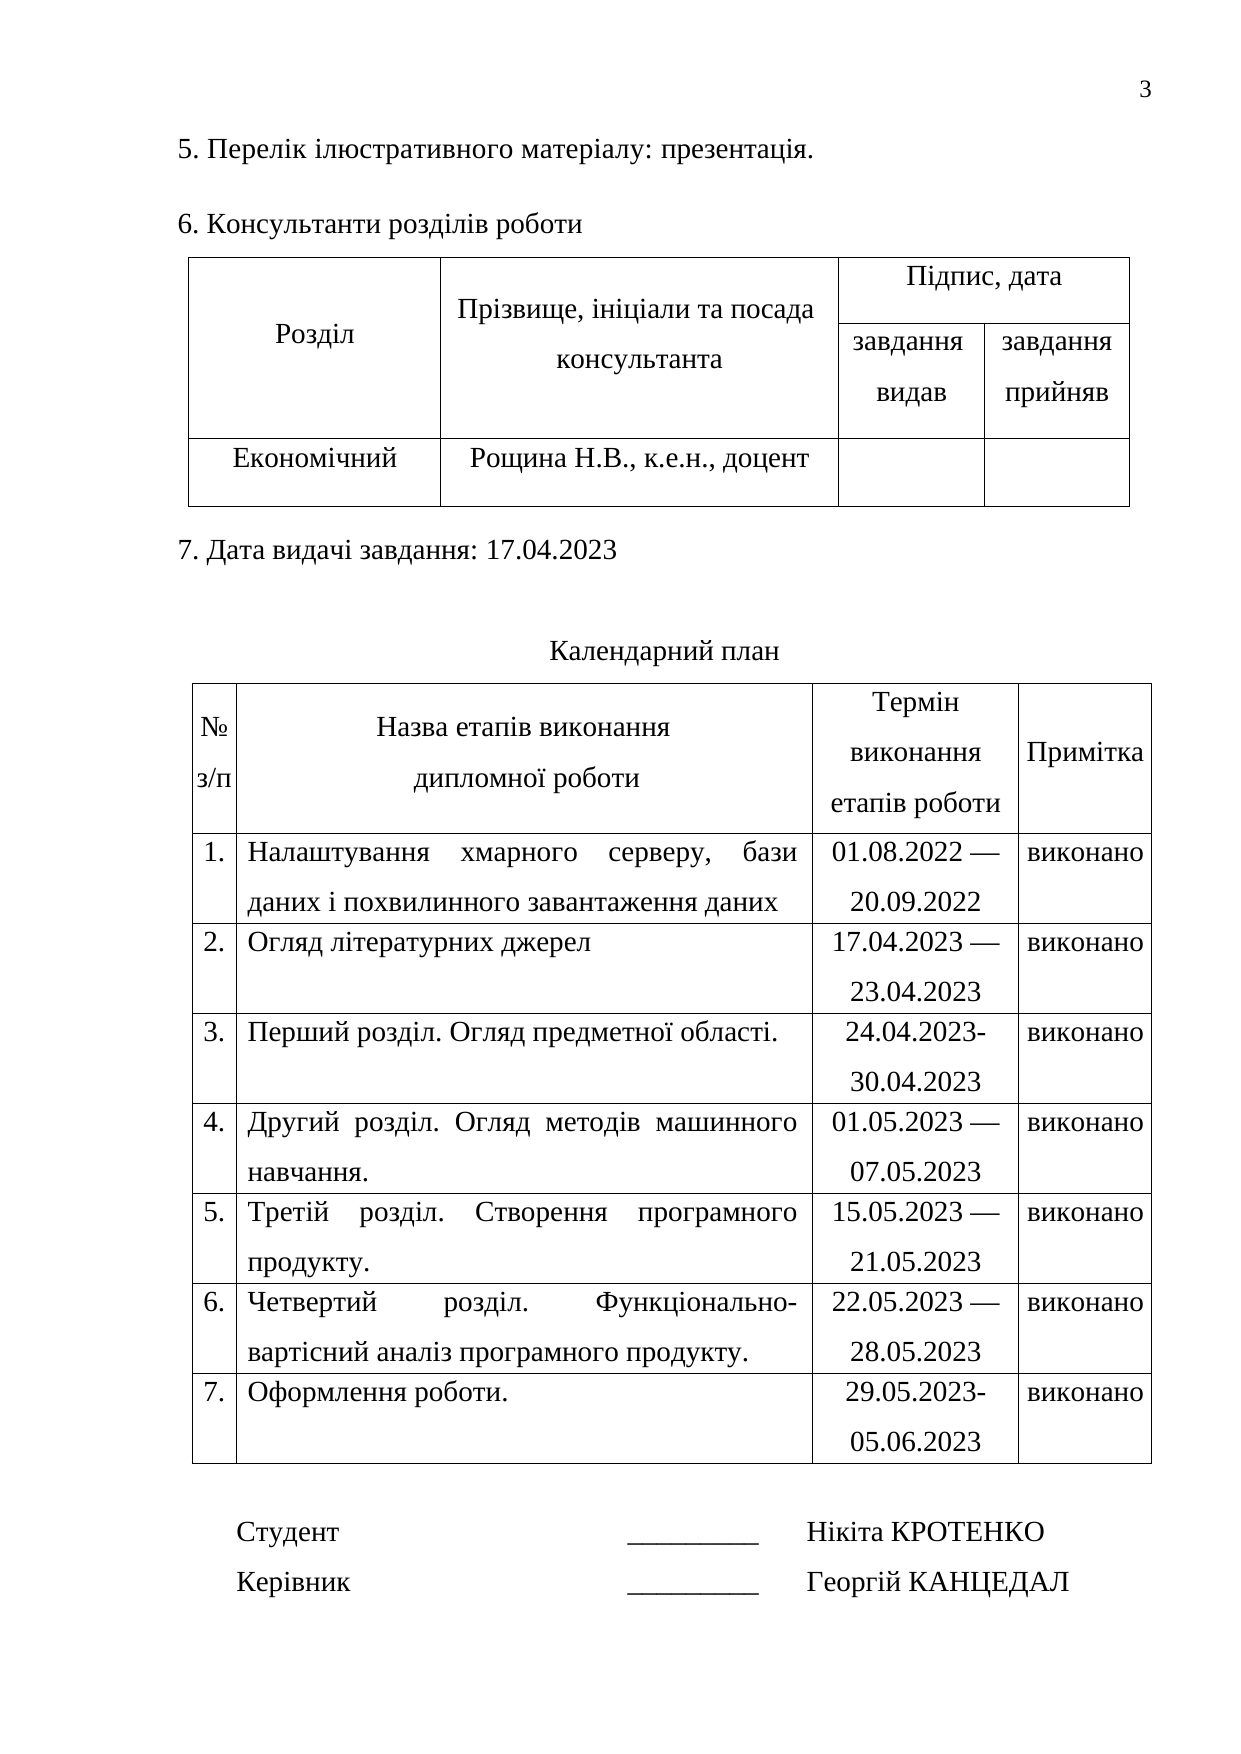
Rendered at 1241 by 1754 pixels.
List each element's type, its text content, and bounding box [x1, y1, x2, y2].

table_cell [839, 439, 984, 506]
table_cell 24.04.2023-30.04.2023 [813, 1014, 1018, 1103]
table_cell 01.05.2023 — 07.05.2023 [813, 1104, 1018, 1193]
table_cell 29.05.2023-05.06.2023 [813, 1374, 1018, 1463]
table_cell виконано [1019, 1014, 1151, 1103]
text Керівник _________ Георгій КАНЦЕДАЛ [177, 1564, 1152, 1598]
table_cell 1. [193, 834, 236, 923]
table_cell виконано [1019, 924, 1151, 1013]
table_cell 3. [193, 1014, 236, 1103]
table_cell виконано [1019, 1104, 1151, 1193]
table_header Розділ [189, 258, 440, 438]
table_cell Налаштування хмарного серверу, бази даних і похвилинного завантаження даних [237, 834, 812, 923]
table_cell [985, 439, 1129, 506]
table_cell 7. [193, 1374, 236, 1463]
table_cell Четвертий розділ. Функціонально-вартісний аналіз програмного продукту. [237, 1284, 812, 1373]
table_cell 5. [193, 1194, 236, 1283]
table_header Підпис, дата [839, 258, 1129, 322]
table_cell завдання видав [839, 324, 984, 438]
text 6. Консультанти розділів роботи [177, 207, 1152, 240]
table_cell 6. [193, 1284, 236, 1373]
table_cell виконано [1019, 1374, 1151, 1463]
table_cell виконано [1019, 1284, 1151, 1373]
table_cell 22.05.2023 — 28.05.2023 [813, 1284, 1018, 1373]
table_cell 15.05.2023 — 21.05.2023 [813, 1194, 1018, 1283]
table_header № з/п [193, 684, 236, 833]
table_cell завдання прийняв [985, 324, 1129, 438]
table_cell 4. [193, 1104, 236, 1193]
table_cell виконано [1019, 834, 1151, 923]
table_header Термін виконання етапів роботи [813, 684, 1018, 833]
table_header Назва етапів виконання дипломної роботи [237, 684, 812, 833]
table_cell Рощина Н.В., к.е.н., доцент [441, 439, 838, 506]
table_cell Оформлення роботи. [237, 1374, 812, 1463]
table_cell 01.08.2022 — 20.09.2022 [813, 834, 1018, 923]
text 7. Дата видачі завдання: 17.04.2023 [177, 532, 1152, 566]
text Студент _________ Нікіта КРОТЕНКО [177, 1514, 1152, 1548]
table_cell 17.04.2023 — 23.04.2023 [813, 924, 1018, 1013]
table_cell Перший розділ. Огляд предметної області. [237, 1014, 812, 1103]
table_header Примітка [1019, 684, 1151, 833]
table_header Прізвище, ініціали та посада консультанта [441, 258, 838, 438]
table_cell Третій розділ. Створення програмного продукту. [237, 1194, 812, 1283]
table_cell Економічний [189, 439, 440, 506]
table_cell Огляд літературних джерел [237, 924, 812, 1013]
table_cell виконано [1019, 1194, 1151, 1283]
table_cell 2. [193, 924, 236, 1013]
text Календарний план [177, 633, 1152, 666]
table_cell Другий розділ. Огляд методів машинного навчання. [237, 1104, 812, 1193]
text 5. Перелік ілюстративного матеріалу: презентація. [177, 131, 1152, 165]
